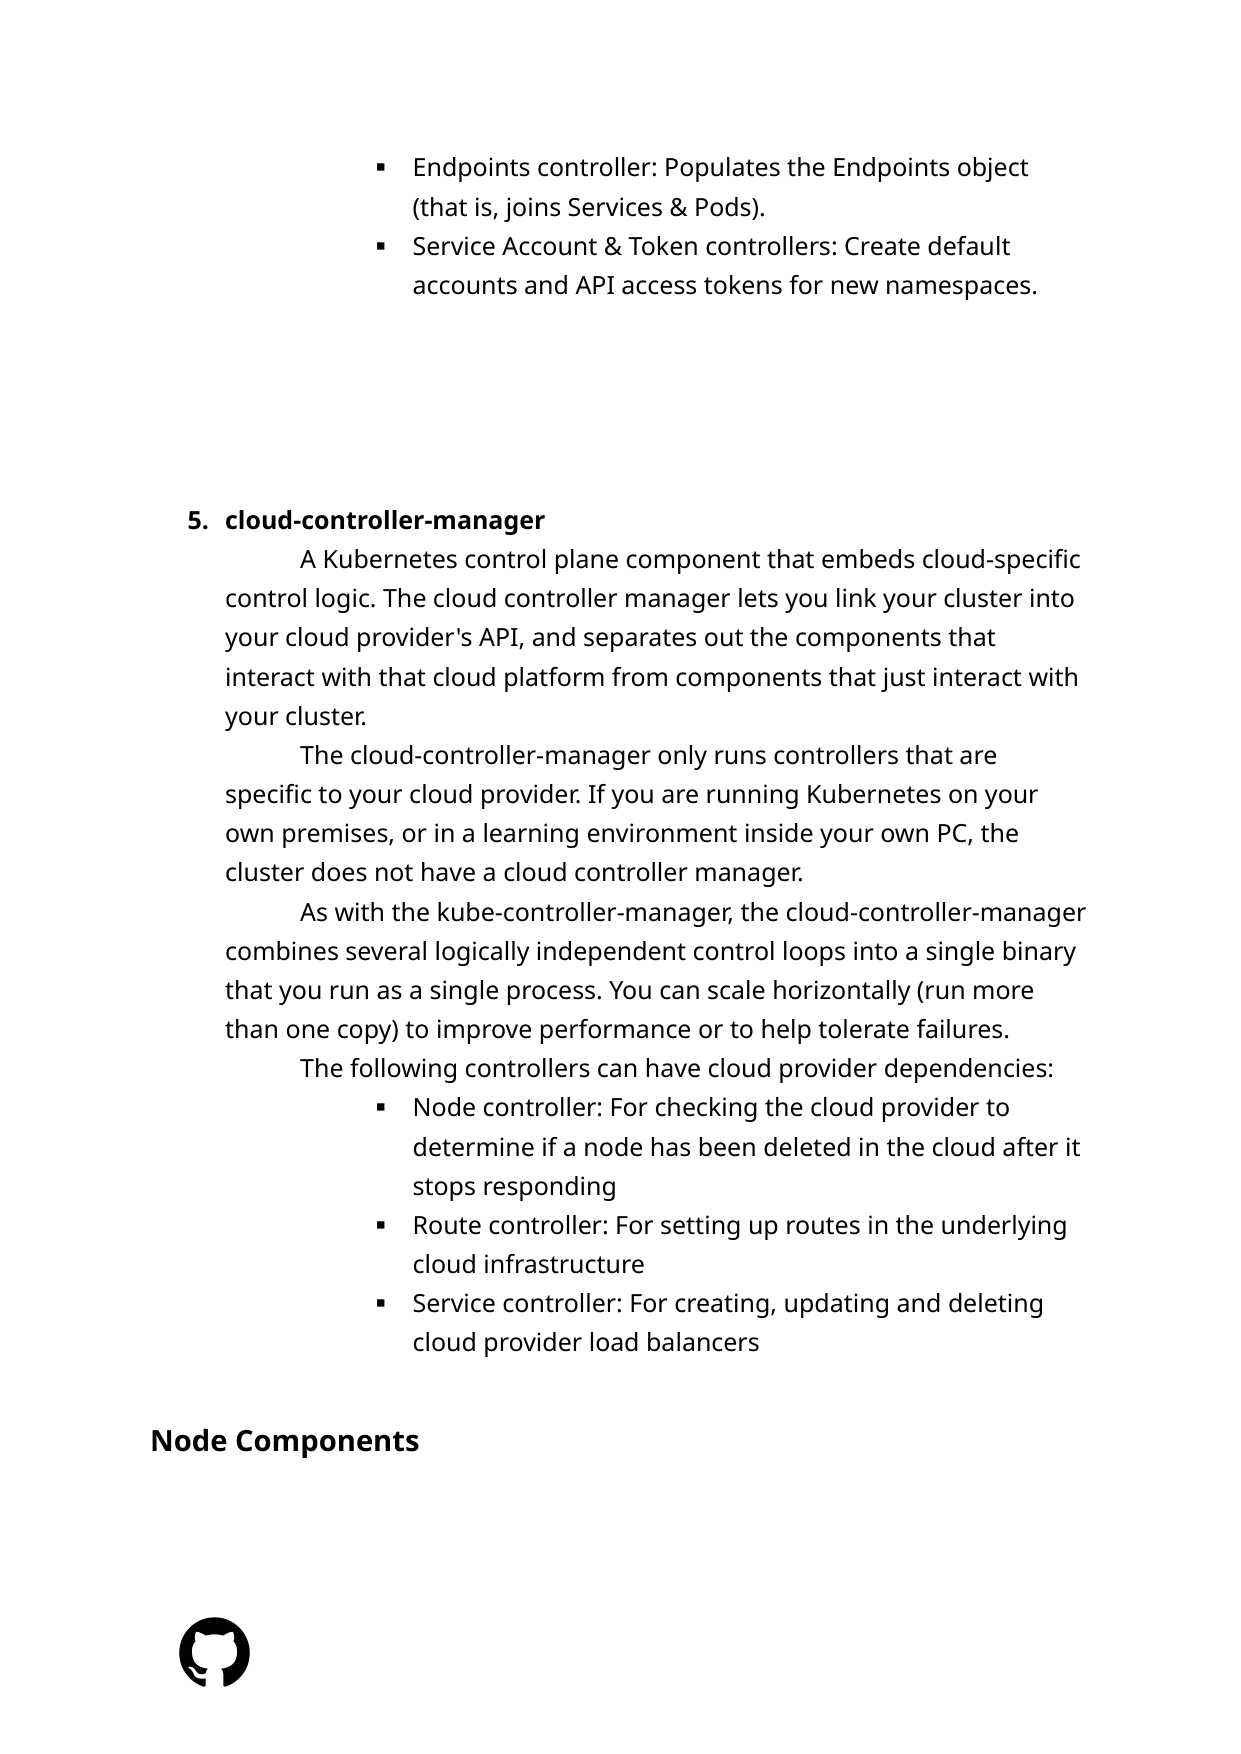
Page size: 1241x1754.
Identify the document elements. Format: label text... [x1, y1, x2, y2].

list Endpoints controller: Populates the Endpoints object (that is, joins Services & Pods). [375, 150, 1090, 223]
list Service controller: For creating, updating and deleting cloud provider load balancers [375, 1286, 1090, 1359]
list cloud-controller-manager [187, 502, 1090, 537]
list Node controller: For checking the cloud provider to determine if a node has been deleted in the cloud after it stops responding [375, 1090, 1090, 1202]
list The following controllers can have cloud provider dependencies: [225, 1051, 1090, 1085]
list Service Account & Token controllers: Create default accounts and API access tokens for new namespaces. [375, 228, 1090, 302]
list The cloud-controller-manager only runs controllers that are specific to your cloud provider. If you are running Kubernetes on your own premises, or in a learning environment inside your own PC, the cluster does not have a cloud controller manager. [225, 737, 1090, 889]
text Node Components [150, 1420, 1090, 1460]
list As with the kube-controller-manager, the cloud-controller-manager combines several logically independent control loops into a single binary that you run as a single process. You can scale horizontally (run more than one copy) to improve performance or to help tolerate failures. [225, 894, 1090, 1046]
list Route controller: For setting up routes in the underlying cloud infrastructure [375, 1207, 1090, 1281]
picture [151, 1616, 278, 1688]
list A Kubernetes control plane component that embeds cloud-specific control logic. The cloud controller manager lets you link your cluster into your cloud provider's API, and separates out the components that interact with that cloud platform from components that just interact with your cluster. [225, 542, 1090, 732]
